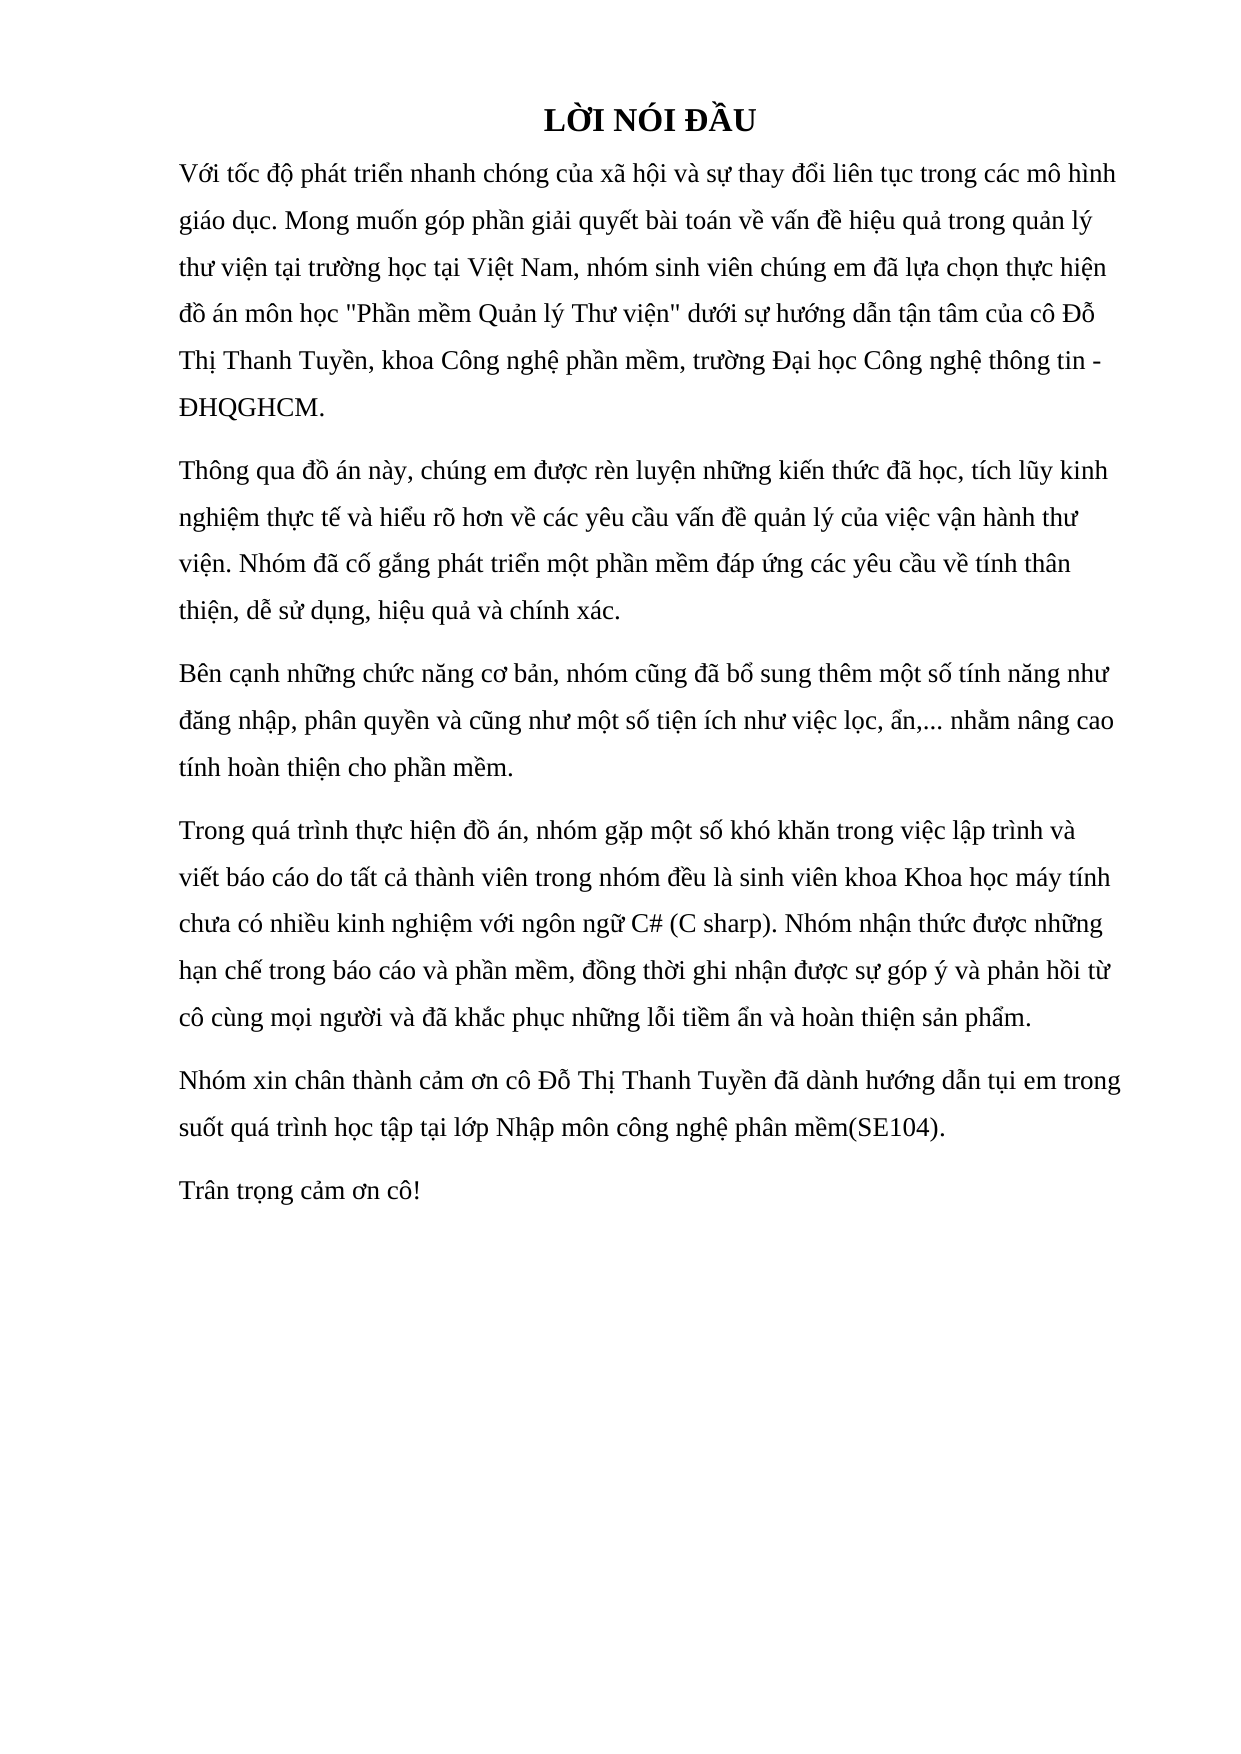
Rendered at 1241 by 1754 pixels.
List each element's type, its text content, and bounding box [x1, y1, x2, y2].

text Nhóm xin chân thành cảm ơn cô Đỗ Thị Thanh Tuyền đã dành hướng dẫn tụi em trong suốt quá trình học tập tại lớp Nhập môn công nghệ phân mềm(SE104). [178, 1064, 1122, 1142]
text Thông qua đồ án này, chúng em được rèn luyện những kiến thức đã học, tích lũy kinh nghiệm thực tế và hiểu rõ hơn về các yêu cầu vấn đề quản lý của việc vận hành thư viện. Nhóm đã cố gắng phát triển một phần mềm đáp ứng các yêu cầu về tính thân thiện, dễ sử dụng, hiệu quả và chính xác. [178, 454, 1122, 625]
text Trong quá trình thực hiện đồ án, nhóm gặp một số khó khăn trong việc lập trình và viết báo cáo do tất cả thành viên trong nhóm đều là sinh viên khoa Khoa học máy tính chưa có nhiều kinh nghiệm với ngôn ngữ C# (C sharp). Nhóm nhận thức được những hạn chế trong báo cáo và phần mềm, đồng thời ghi nhận được sự góp ý và phản hồi từ cô cùng mọi người và đã khắc phục những lỗi tiềm ẩn và hoàn thiện sản phẩm. [178, 814, 1122, 1032]
subtitle LỜI NÓI ĐẦU [178, 100, 1122, 138]
text Với tốc độ phát triển nhanh chóng của xã hội và sự thay đổi liên tục trong các mô hình giáo dục. Mong muốn góp phần giải quyết bài toán về vấn đề hiệu quả trong quản lý thư viện tại trường học tại Việt Nam, nhóm sinh viên chúng em đã lựa chọn thực hiện đồ án môn học "Phần mềm Quản lý Thư viện" dưới sự hướng dẫn tận tâm của cô Đỗ Thị Thanh Tuyền, khoa Công nghệ phần mềm, trường Đại học Công nghệ thông tin - ĐHQGHCM. [178, 157, 1122, 422]
text Bên cạnh những chức năng cơ bản, nhóm cũng đã bổ sung thêm một số tính năng như đăng nhập, phân quyền và cũng như một số tiện ích như việc lọc, ẩn,... nhằm nâng cao tính hoàn thiện cho phần mềm. [178, 657, 1122, 782]
text Trân trọng cảm ơn cô! [178, 1174, 1122, 1205]
